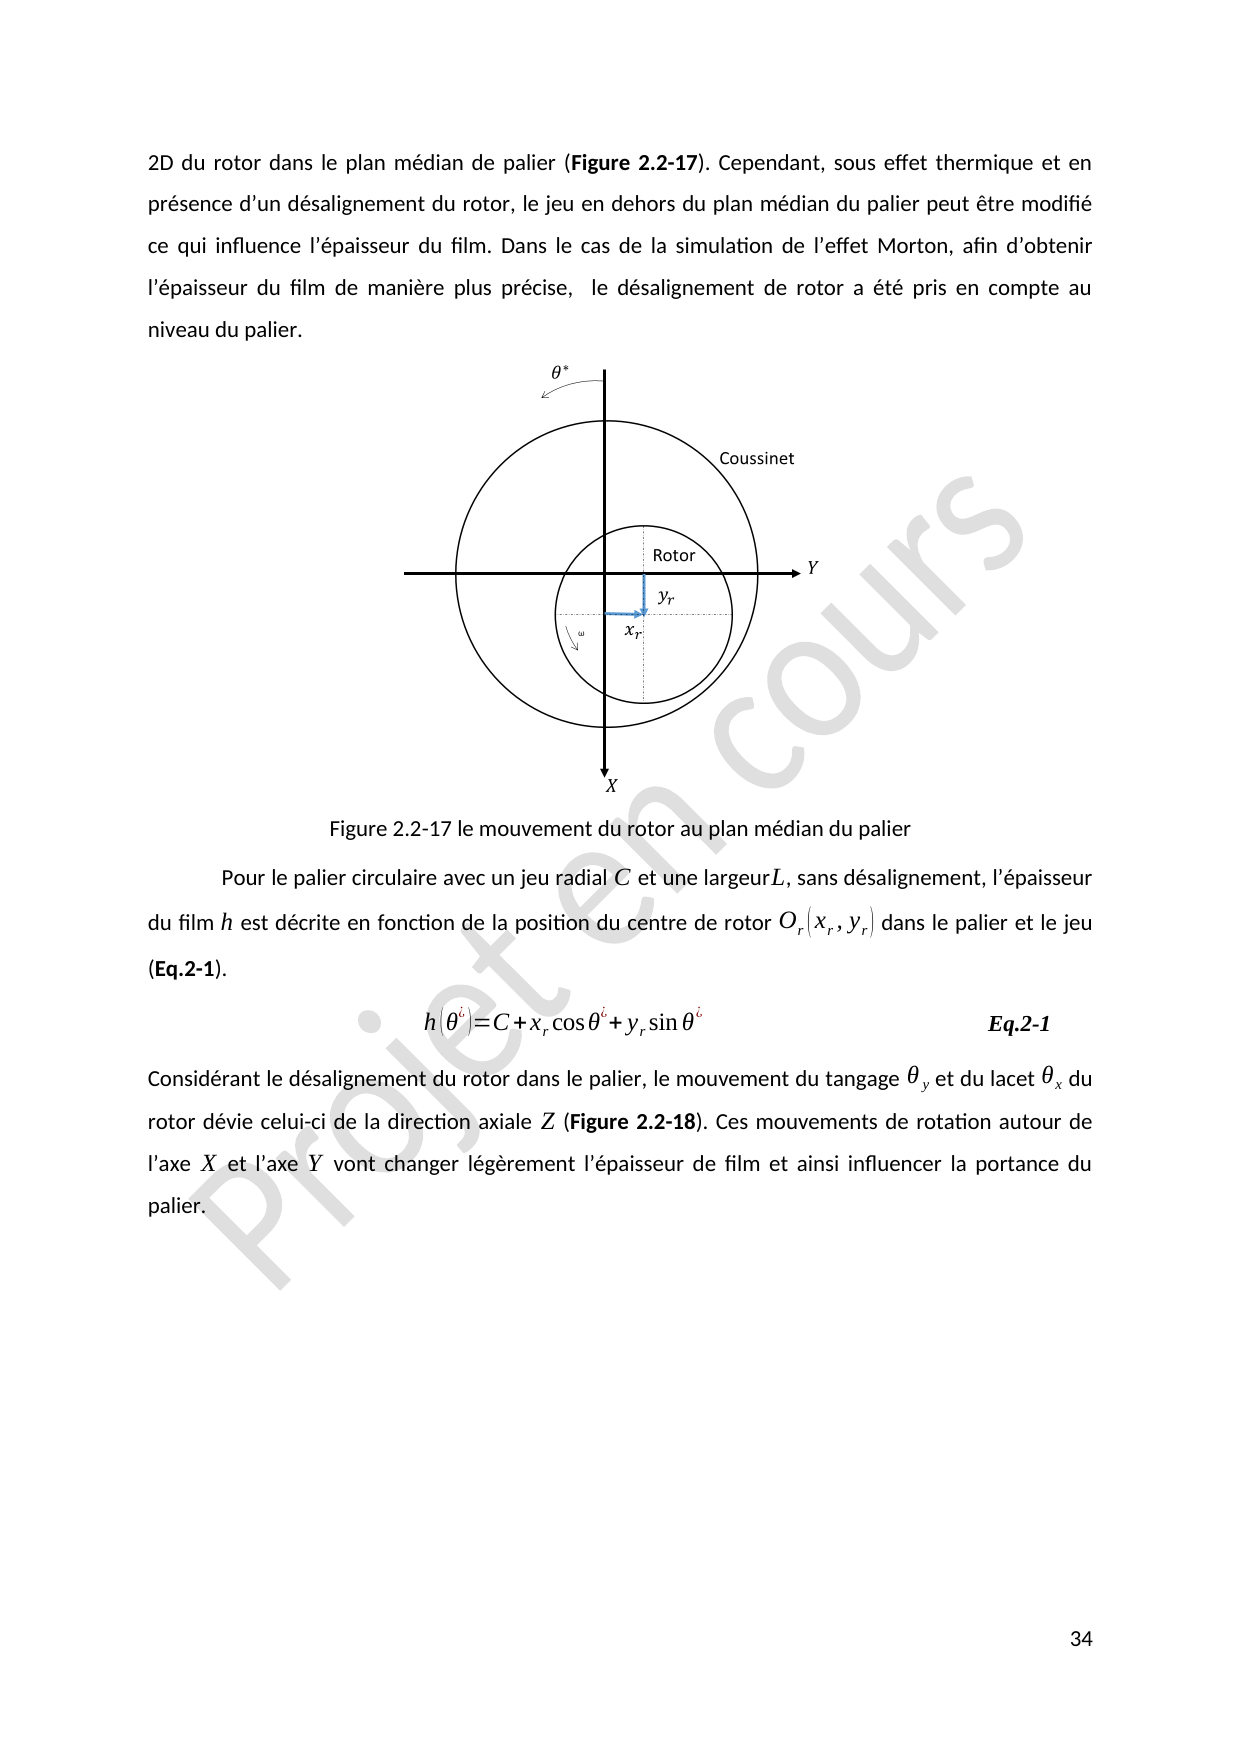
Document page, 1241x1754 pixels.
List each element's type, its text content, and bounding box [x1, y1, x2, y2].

table_header [977, 996, 1091, 1062]
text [148, 148, 1093, 343]
text Considérant le désalignement du rotor dans le palier, le mouvement du tangage et du lacet du rotor dévie celui-ci de la direction axiale (). Ces mouvements de rotation autour de l’axe et l’axe vont changer légèrement l’épaisseur de film et ainsi influencer la portance du palier. [148, 1062, 1093, 1219]
table_header [149, 996, 977, 1062]
text Pour le palier circulaire avec un jeu radial et une largeur, sans désalignement, l’épaisseur du film est décrite en fonction de la position du centre de rotor dans le palier et le jeu (Eq.2-1). [148, 863, 1093, 982]
picture [402, 357, 838, 801]
